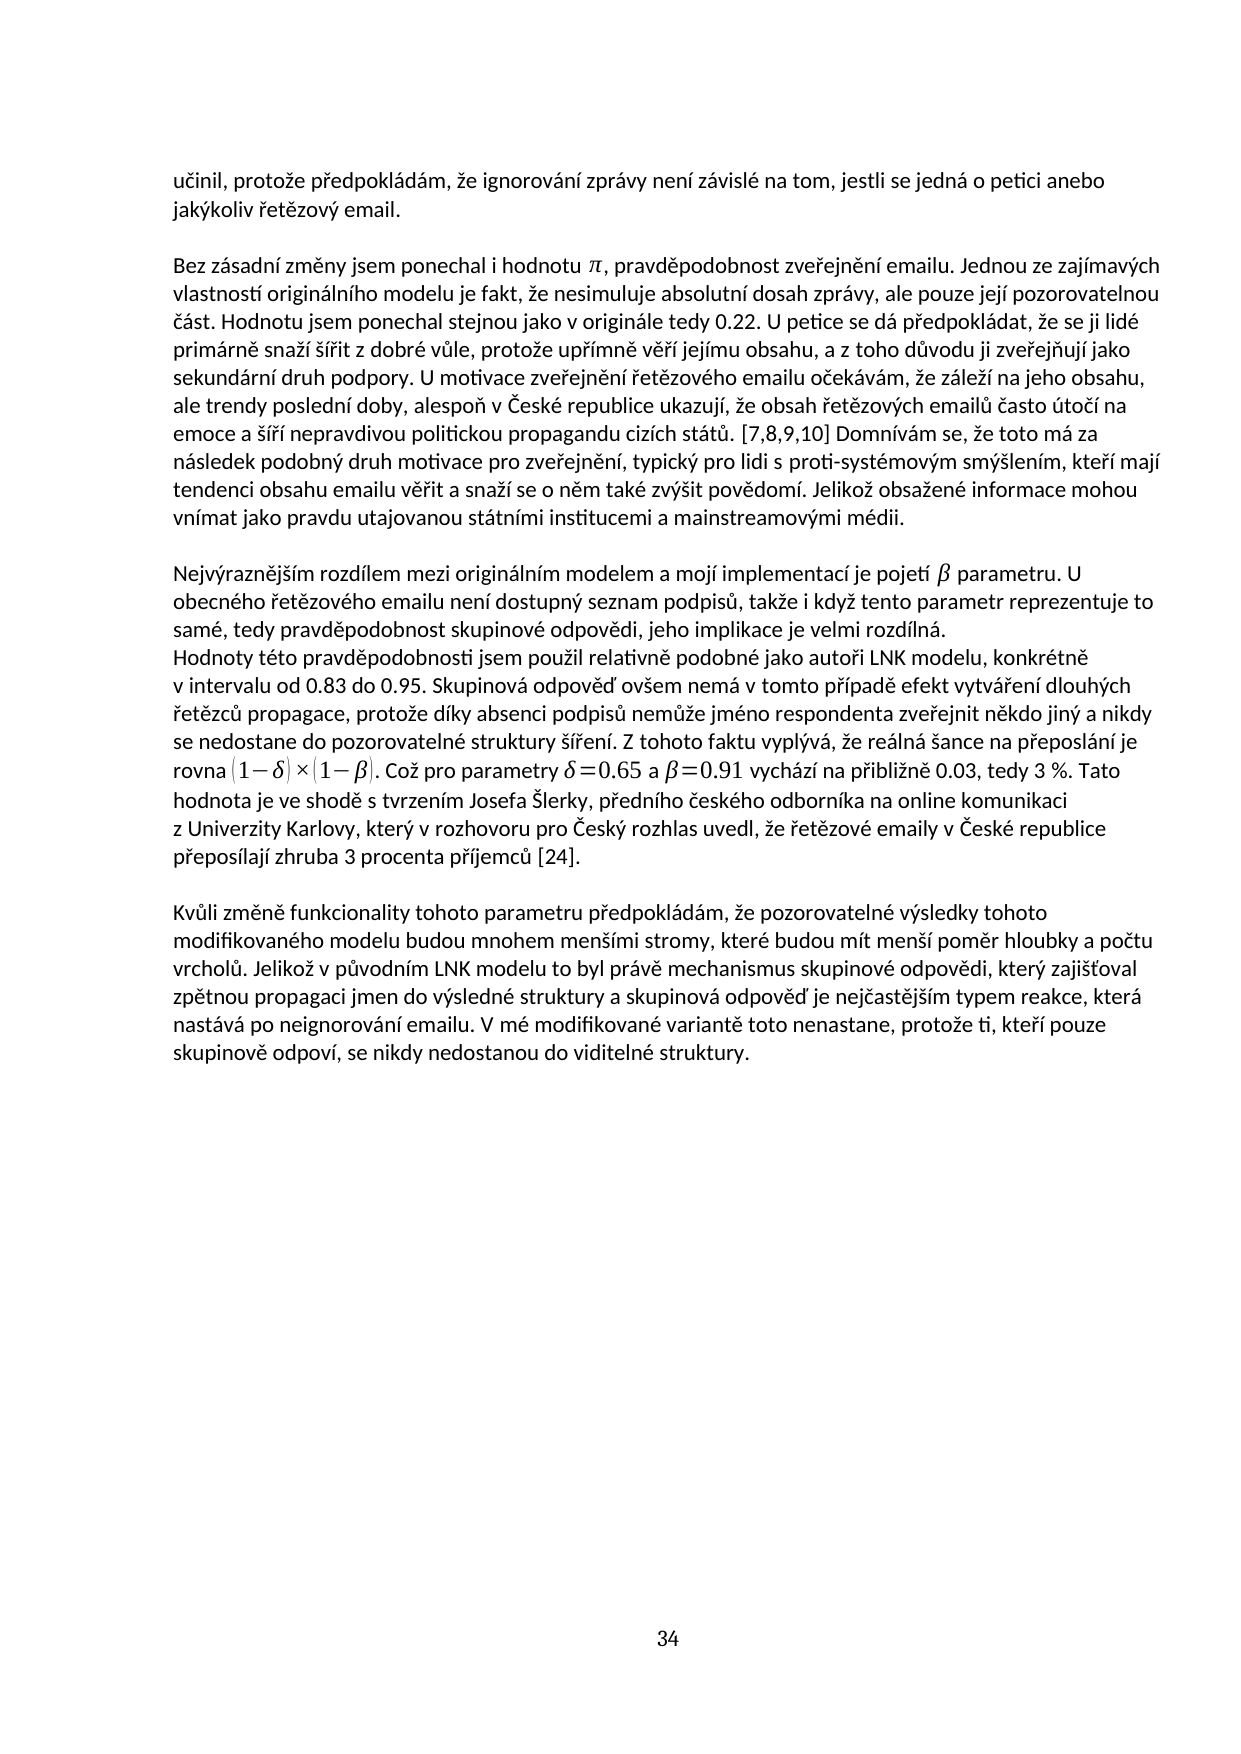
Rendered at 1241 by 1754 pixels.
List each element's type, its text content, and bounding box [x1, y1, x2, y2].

text Bez zásadní změny jsem ponechal i hodnotu , pravděpodobnost zveřejnění emailu. Jednou ze zajímavých vlastností originálního modelu je fakt, že nesimuluje absolutní dosah zprávy, ale pouze její pozorovatelnou část. Hodnotu jsem ponechal stejnou jako v originále tedy 0.22. U petice se dá předpokládat, že se ji lidé primárně snaží šířit z dobré vůle, protože upřímně věří jejímu obsahu, a z toho důvodu ji zveřejňují jako sekundární druh podpory. U motivace zveřejnění řetězového emailu očekávám, že záleží na jeho obsahu, ale trendy poslední doby, alespoň v České republice ukazují, že obsah řetězových emailů často útočí na emoce a šíří nepravdivou politickou propagandu cizích států. [7,8,9,10] Domnívám se, že toto má za následek podobný druh motivace pro zveřejnění, typický pro lidi s proti-systémovým smýšlením, kteří mají tendenci obsahu emailu věřit a snaží se o něm také zvýšit povědomí. Jelikož obsažené informace mohou vnímat jako pravdu utajovanou státními institucemi a mainstreamovými médii. [173, 251, 1163, 531]
text Nejvýraznějším rozdílem mezi originálním modelem a mojí implementací je pojetí parametru. U obecného řetězového emailu není dostupný seznam podpisů, takže i když tento parametr reprezentuje to samé, tedy pravděpodobnost skupinové odpovědi, jeho implikace je velmi rozdílná. [173, 559, 1163, 643]
text Hodnoty této pravděpodobnosti jsem použil relativně podobné jako autoři LNK modelu, konkrétně v intervalu od 0.83 do 0.95. Skupinová odpověď ovšem nemá v tomto případě efekt vytváření dlouhých řetězců propagace, protože díky absenci podpisů nemůže jméno respondenta zveřejnit někdo jiný a nikdy se nedostane do pozorovatelné struktury šíření. Z tohoto faktu vyplývá, že reálná šance na přeposlání je rovna . Což pro parametry a vychází na přibližně 0.03, tedy 3 %. Tato hodnota je ve shodě s tvrzením Josefa Šlerky, předního českého odborníka na online komunikaci z Univerzity Karlovy, který v rozhovoru pro Český rozhlas uvedl, že řetězové emaily v České republice přeposílají zhruba 3 procenta příjemců [24]. [173, 643, 1163, 870]
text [173, 167, 1163, 223]
text Kvůli změně funkcionality tohoto parametru předpokládám, že pozorovatelné výsledky tohoto modifikovaného modelu budou mnohem menšími stromy, které budou mít menší poměr hloubky a počtu vrcholů. Jelikož v původním LNK modelu to byl právě mechanismus skupinové odpovědi, který zajišťoval zpětnou propagaci jmen do výsledné struktury a skupinová odpověď je nejčastějším typem reakce, která nastává po neignorování emailu. V mé modifikované variantě toto nenastane, protože ti, kteří pouze skupinově odpoví, se nikdy nedostanou do viditelné struktury. [173, 898, 1163, 1066]
